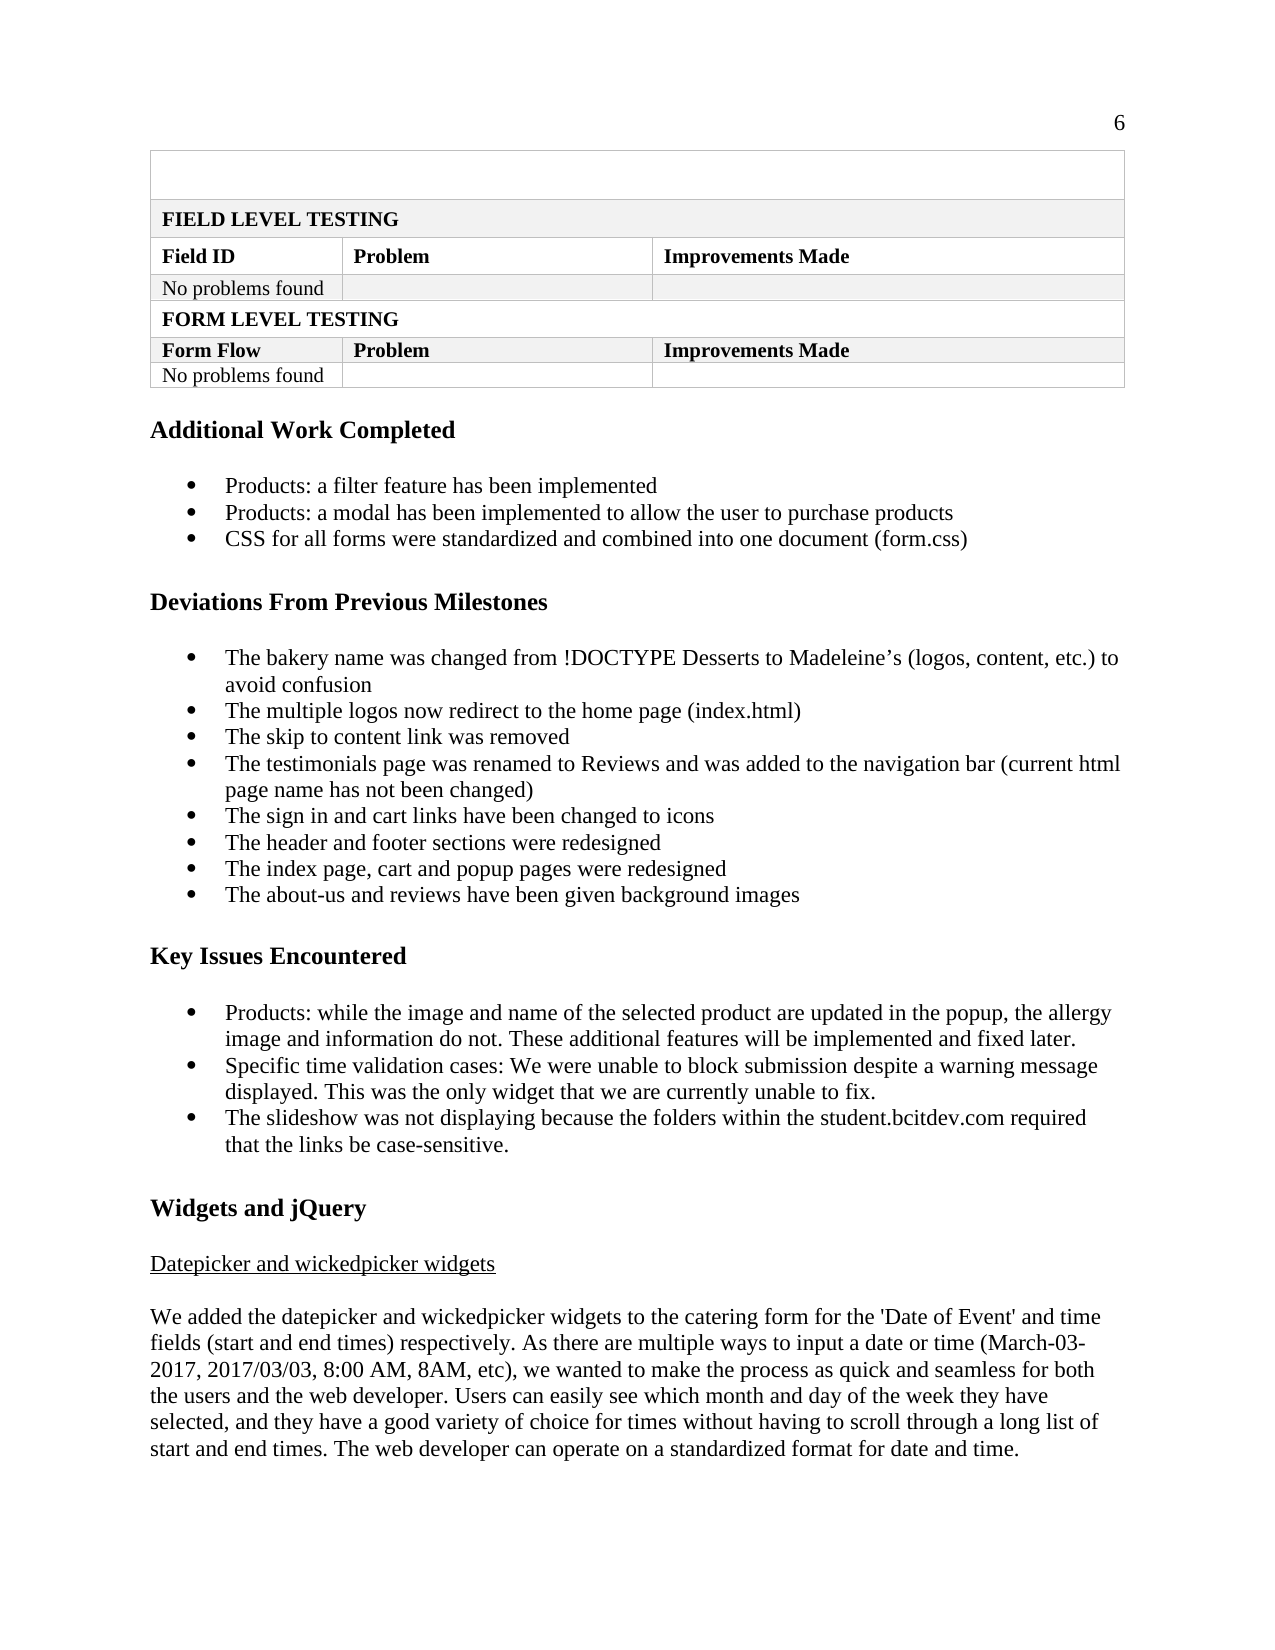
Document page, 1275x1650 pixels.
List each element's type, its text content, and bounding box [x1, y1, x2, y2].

table_cell No problems found [151, 363, 342, 387]
list Products: while the image and name of the selected product are updated in the popup, the allergy image and information do not. These additional features will be implemented and fixed later. [187, 999, 1125, 1052]
table_cell [343, 363, 652, 387]
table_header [151, 151, 1124, 199]
table_cell [653, 275, 1124, 299]
text Additional Work Completed [150, 388, 1125, 443]
list The multiple logos now redirect to the home page (index.html) [187, 697, 1125, 723]
table_cell [653, 363, 1124, 387]
table_cell Improvements Made [653, 338, 1124, 362]
text Datepicker and wickedpicker widgets [150, 1250, 1125, 1277]
list Specific time validation cases: We were unable to block submission despite a warning message displayed. This was the only widget that we are currently unable to fix. [187, 1052, 1125, 1104]
list The testimonials page was renamed to Reviews and was added to the navigation bar (current html page name has not been changed) [187, 750, 1125, 802]
text Deviations From Previous Milestones [150, 587, 1125, 616]
table_cell Problem [343, 338, 652, 362]
table_cell FORM LEVEL TESTING [151, 301, 1124, 337]
table_cell Improvements Made [653, 238, 1124, 274]
table_cell Form Flow [151, 338, 342, 362]
list The slideshow was not displaying because the folders within the student.bcitdev.com required that the links be case-sensitive. [187, 1104, 1125, 1157]
list The about-us and reviews have been given background images [187, 882, 1125, 908]
list The sign in and cart links have been changed to icons [187, 802, 1125, 829]
list The header and footer sections were redesigned [187, 829, 1125, 855]
table_cell Field ID [151, 238, 342, 274]
list The index page, cart and popup pages were redesigned [187, 855, 1125, 882]
list Products: a modal has been implemented to allow the user to purchase products [187, 498, 1125, 525]
table_cell Problem [343, 238, 652, 274]
list CSS for all forms were standardized and combined into one document (form.css) [187, 525, 1125, 587]
text We added the datepicker and wickedpicker widgets to the catering form for the 'Date of Event' and time fields (start and end times) respectively. As there are multiple ways to input a date or time (March-03-2017, 2017/03/03, 8:00 AM, 8AM, etc), we wanted to make the process as quick and seamless for both the users and the web developer. Users can easily see which month and day of the week they have selected, and they have a good variety of choice for times without having to scroll through a long list of start and end times. The web developer can operate on a standardized format for date and time. [150, 1303, 1125, 1461]
table_cell No problems found [151, 275, 342, 299]
text Key Issues Encountered [150, 941, 1125, 970]
list Products: a filter feature has been implemented [187, 472, 1125, 498]
list The skip to content link was removed [187, 723, 1125, 750]
table_cell [343, 275, 652, 299]
list The bakery name was changed from !DOCTYPE Desserts to Madeleine’s (logos, content, etc.) to avoid confusion [187, 644, 1125, 697]
text Widgets and jQuery [150, 1193, 1125, 1221]
table_cell FIELD LEVEL TESTING [151, 200, 1124, 237]
